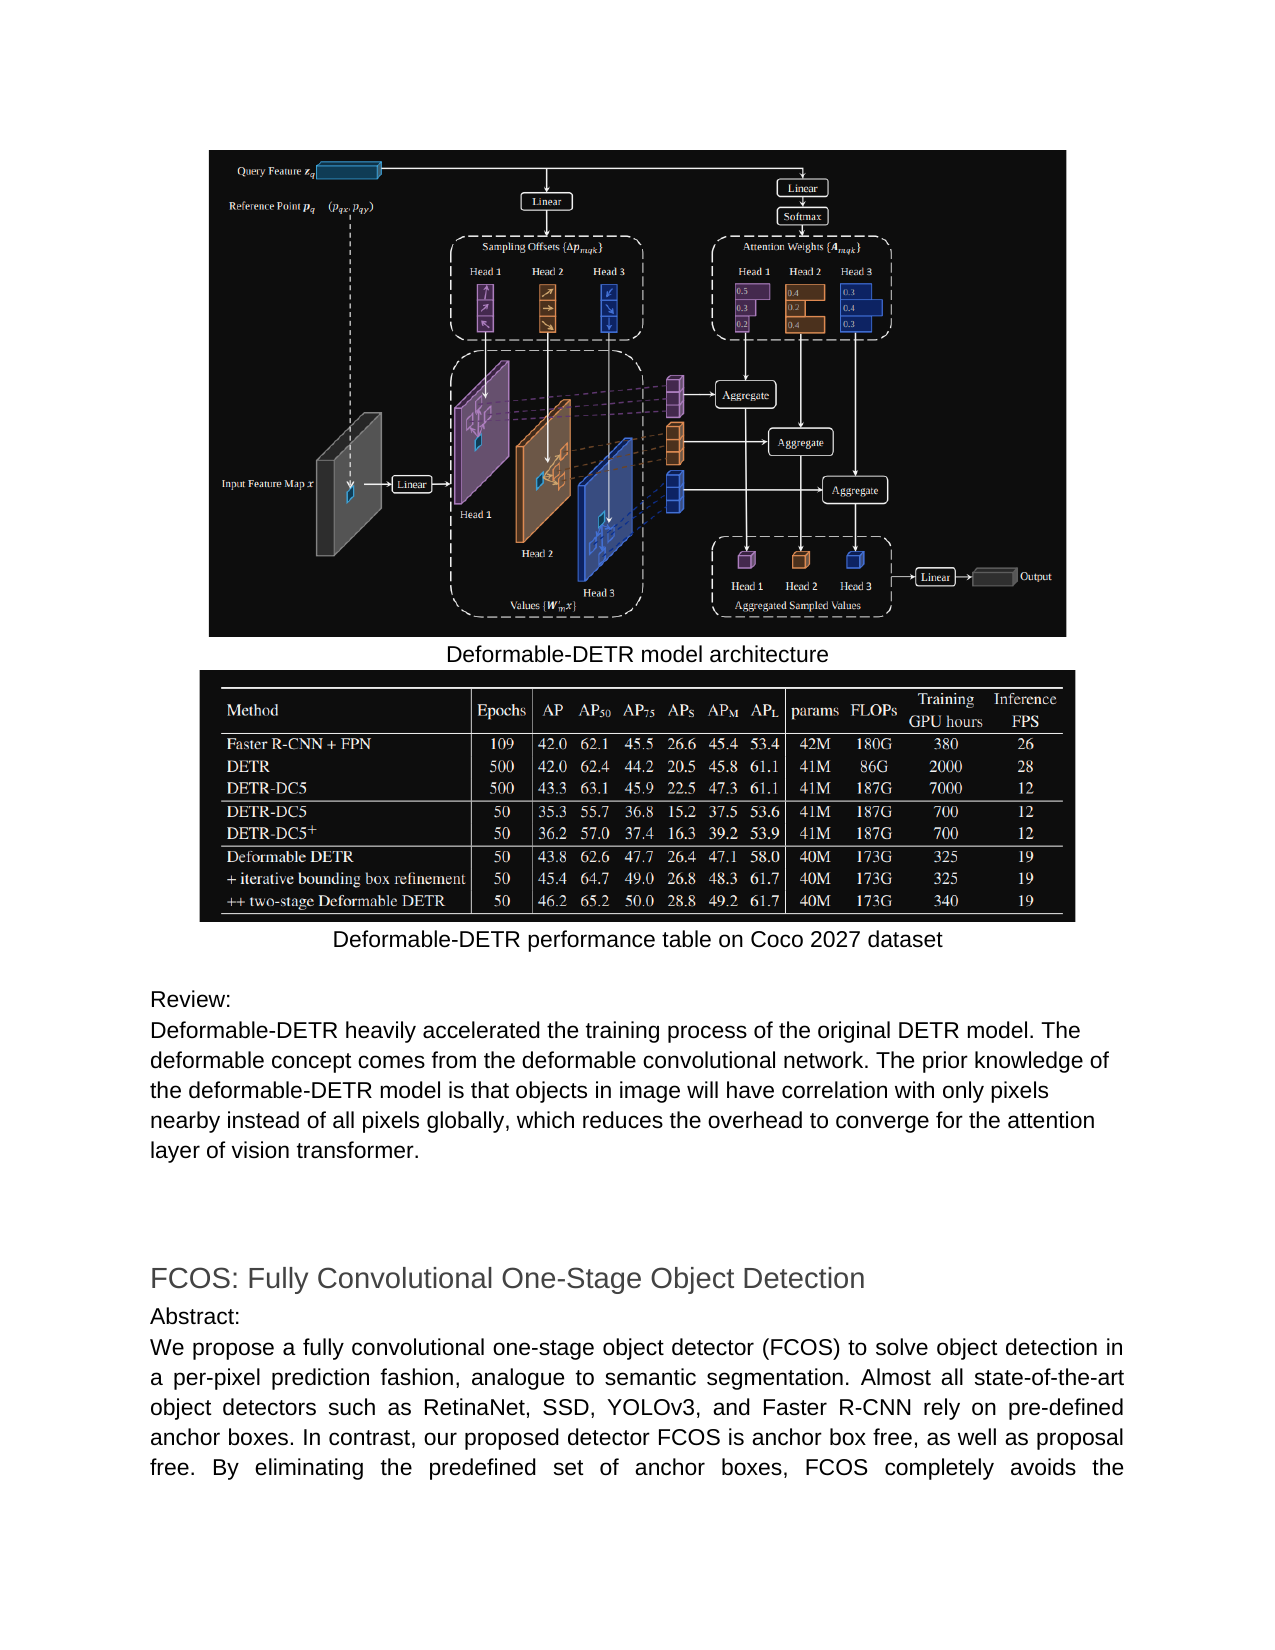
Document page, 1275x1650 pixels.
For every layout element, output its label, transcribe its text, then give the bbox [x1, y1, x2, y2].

picture [199, 670, 1076, 922]
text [150, 1333, 1125, 1481]
text Deformable-DETR model architecture [150, 641, 1125, 667]
text Abstract: [150, 1303, 1125, 1329]
text Deformable-DETR performance table on Coco 2027 dataset [150, 926, 1125, 952]
text Deformable-DETR heavily accelerated the training process of the original DETR model. The deformable concept comes from the deformable convolutional network. The prior knowledge of the deformable-DETR model is that objects in image will have correlation with only pixels nearby instead of all pixels globally, which reduces the overhead to converge for the attention layer of vision transformer. [150, 1017, 1125, 1164]
text Review: [150, 986, 1125, 1013]
picture [208, 150, 1067, 637]
subtitle FCOS: Fully Convolutional One-Stage Object Detection [150, 1261, 1125, 1295]
